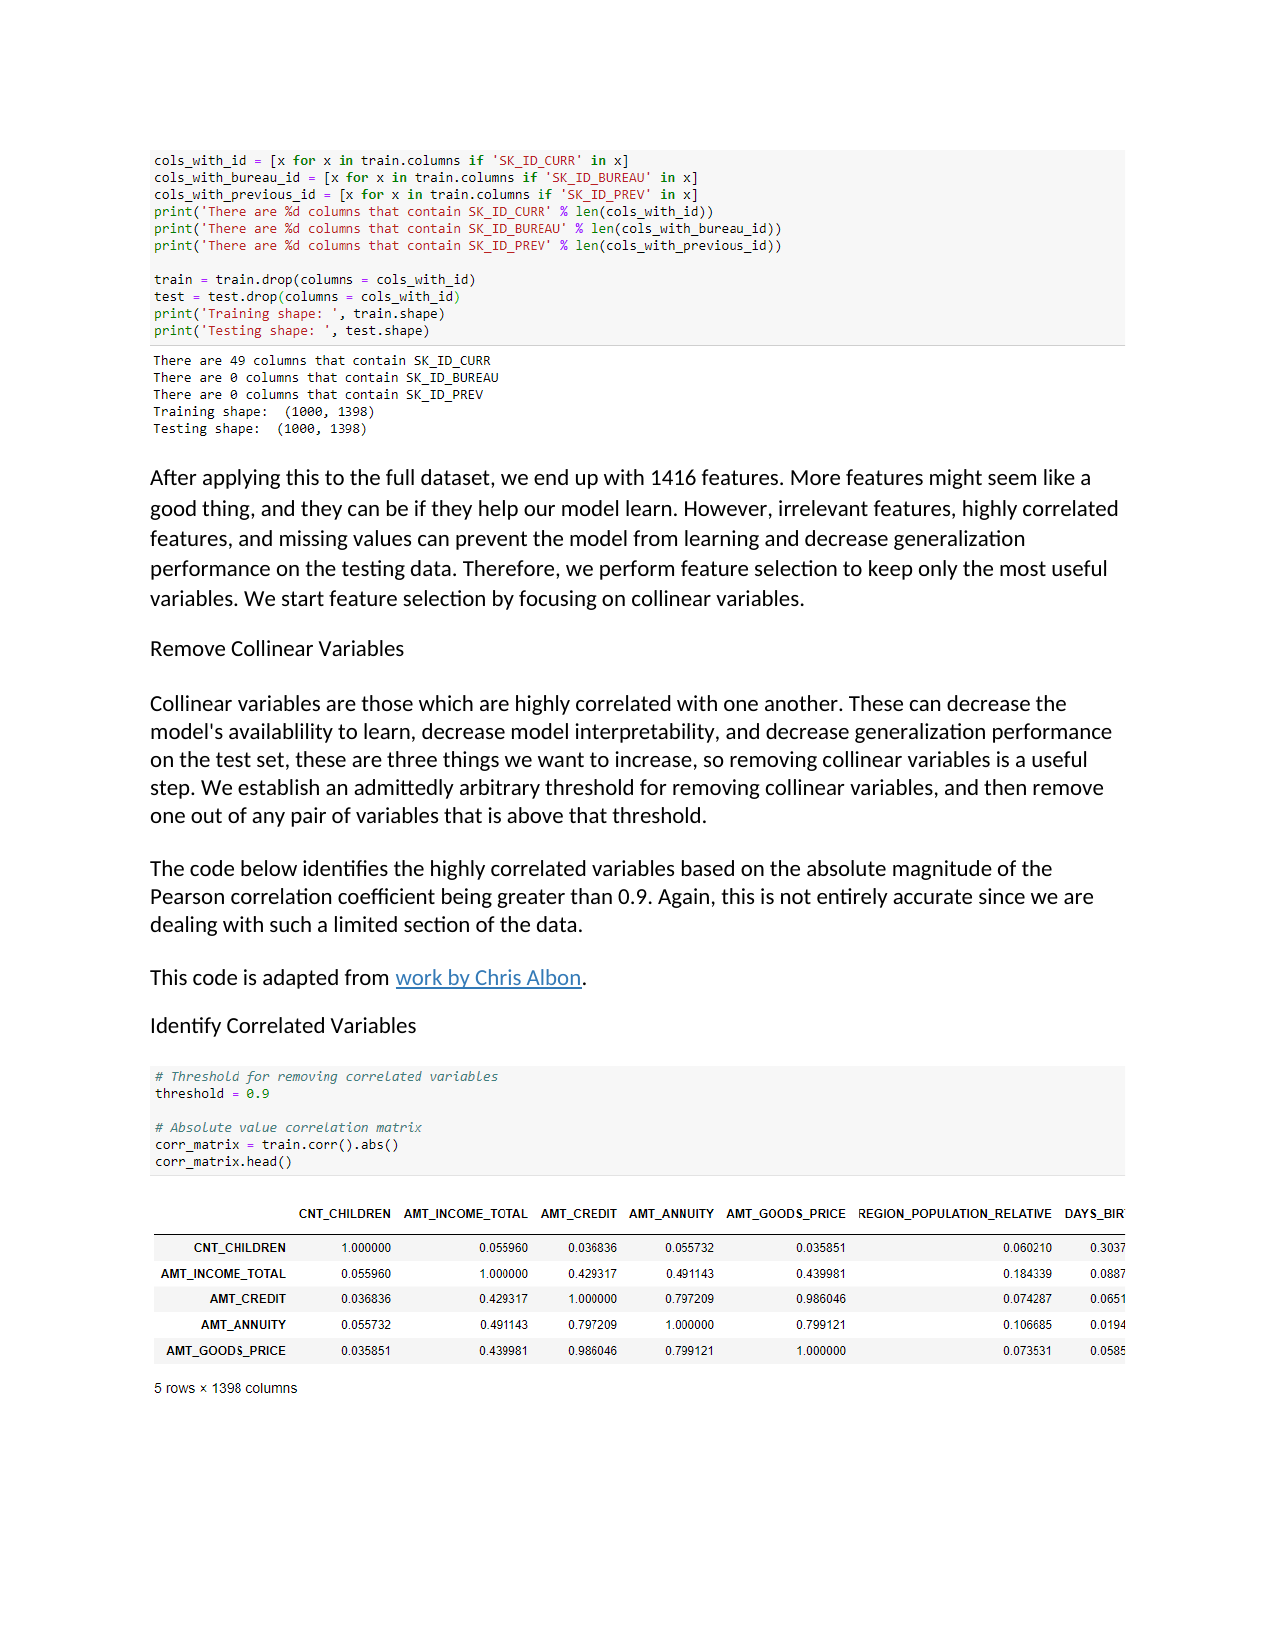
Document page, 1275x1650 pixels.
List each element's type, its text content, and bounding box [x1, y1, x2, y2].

text This code is adapted from work by Chris Albon. [150, 963, 1125, 991]
picture [150, 150, 1125, 445]
text Collinear variables are those which are highly correlated with one another. These can decrease the model's availablility to learn, decrease model interpretability, and decrease generalization performance on the test set, these are three things we want to increase, so removing collinear variables is a useful step. We establish an admittedly arbitrary threshold for removing collinear variables, and then remove one out of any pair of variables that is above that threshold. [150, 689, 1125, 829]
subtitle Remove Collinear Variables [150, 634, 1125, 662]
text The code below identifies the highly correlated variables based on the absolute magnitude of the Pearson correlation coefficient being greater than 0.9. Again, this is not entirely accurate since we are dealing with such a limited section of the data. [150, 854, 1125, 938]
subtitle Identify Correlated Variables [150, 1011, 1125, 1039]
picture [150, 1066, 1125, 1398]
subtitle After applying this to the full dataset, we end up with 1416 features. More features might seem like a good thing, and they can be if they help our model learn. However, irrelevant features, highly correlated features, and missing values can prevent the model from learning and decrease generalization performance on the testing data. Therefore, we perform feature selection to keep only the most useful variables. We start feature selection by focusing on collinear variables. [150, 463, 1125, 612]
